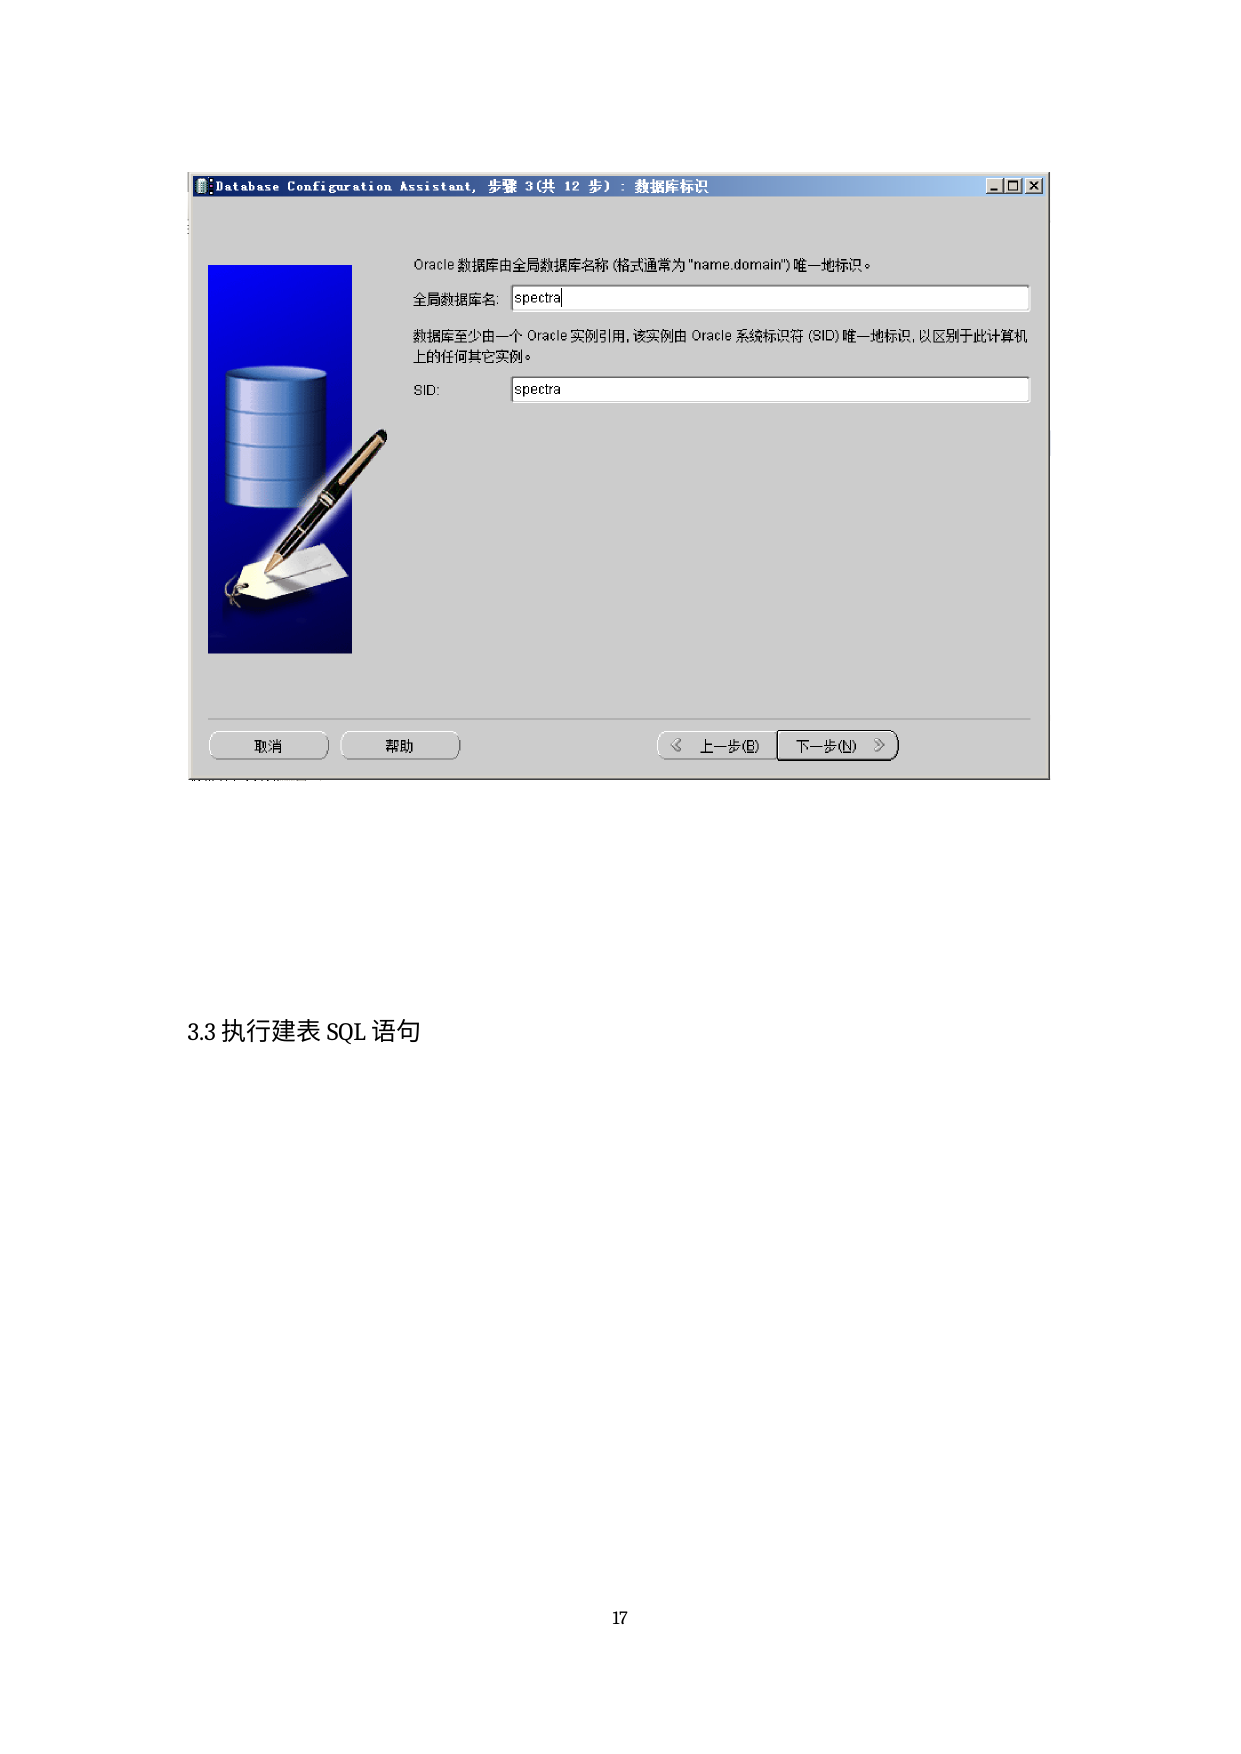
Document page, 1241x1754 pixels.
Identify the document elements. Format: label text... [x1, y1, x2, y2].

picture [187, 172, 1050, 781]
text 3.3 执行建表 SQL 语句 [187, 1008, 1053, 1052]
